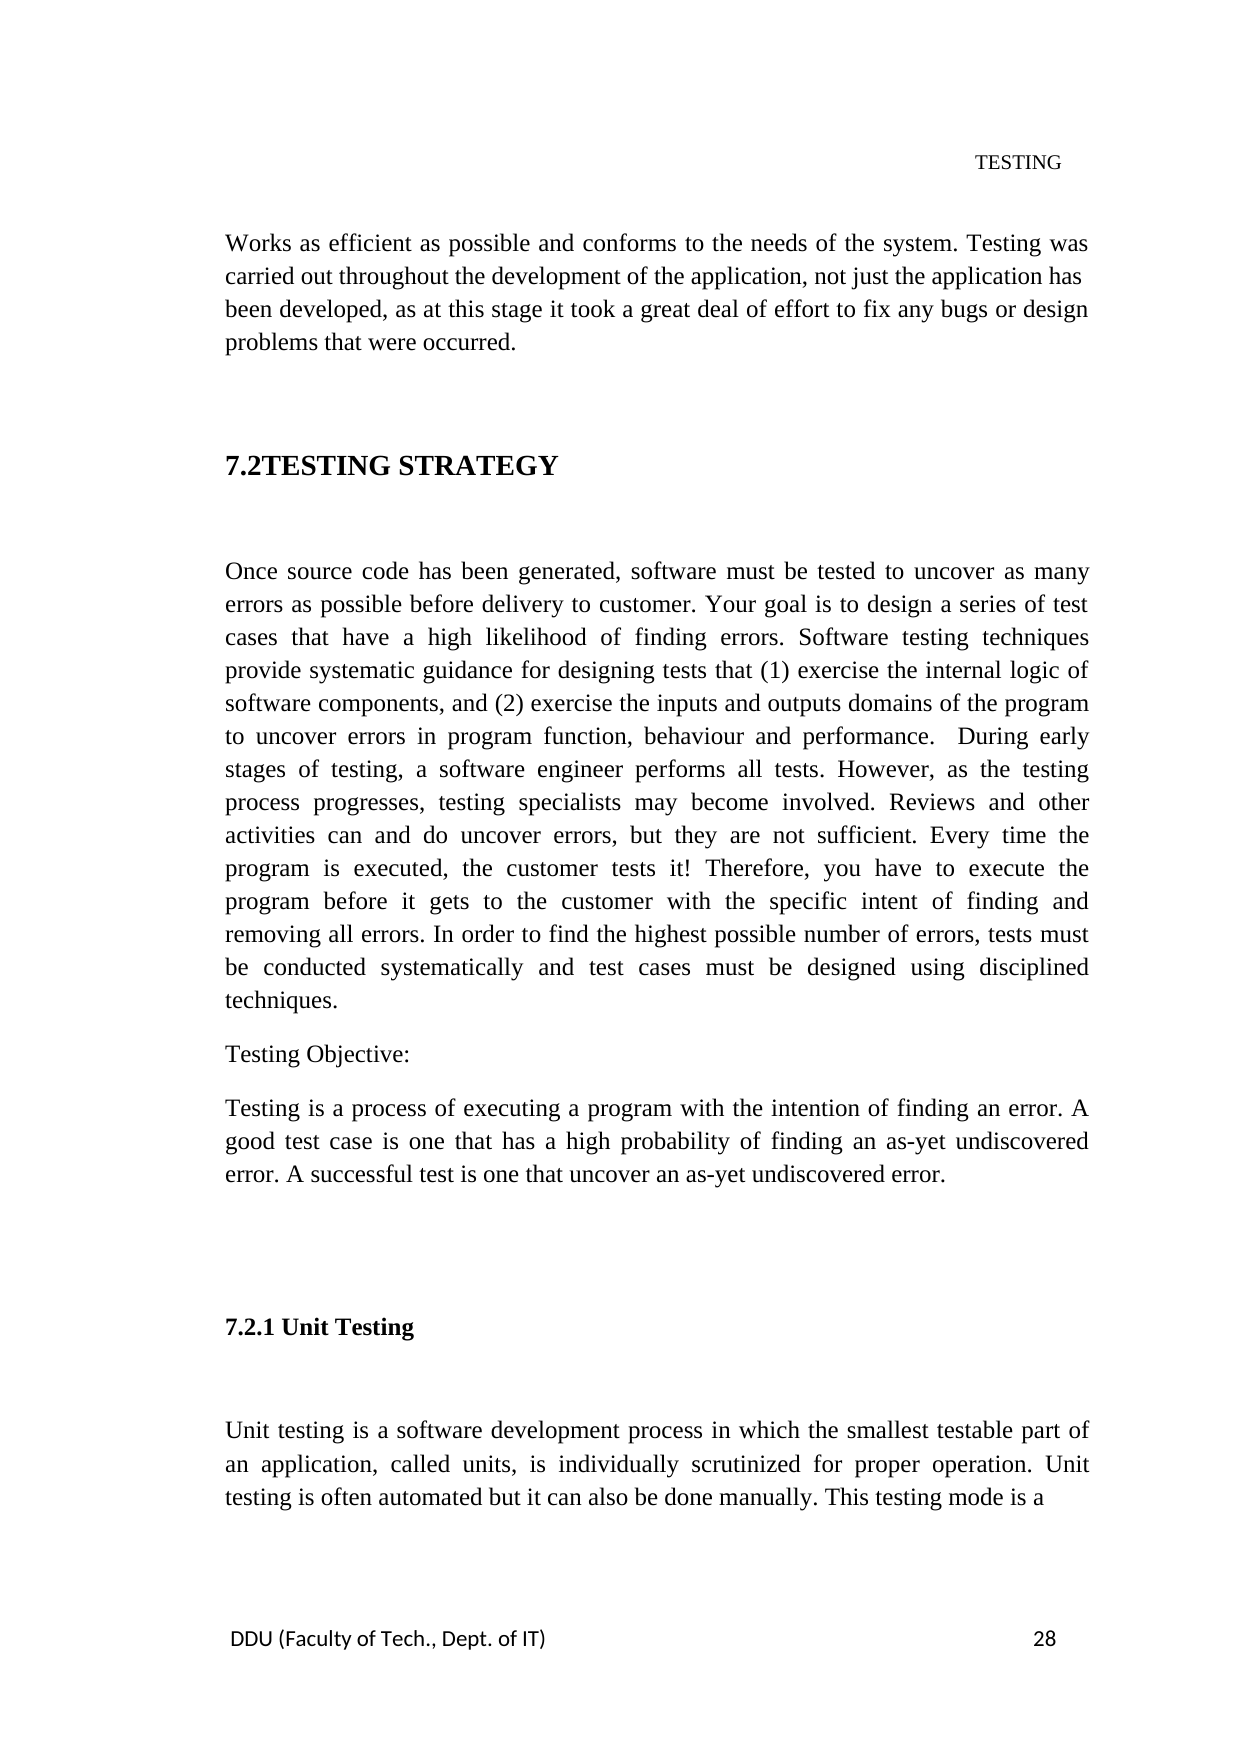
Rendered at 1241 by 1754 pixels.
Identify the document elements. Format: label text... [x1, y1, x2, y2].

text 7.2TESTING STRATEGY [225, 448, 1090, 481]
text Once source code has been generated, software must be tested to uncover as many errors as possible before delivery to customer. Your goal is to design a series of test cases that have a high likelihood of finding errors. Software testing techniques provide systematic guidance for designing tests that (1) exercise the internal logic of software components, and (2) exercise the inputs and outputs domains of the program to uncover errors in program function, behaviour and performance. During early stages of testing, a software engineer performs all tests. However, as the testing process progresses, testing specialists may become involved. Reviews and other activities can and do uncover errors, but they are not sufficient. Every time the program is executed, the customer tests it! Therefore, you have to execute the program before it gets to the customer with the specific intent of finding and removing all errors. In order to find the highest possible number of errors, tests must be conducted systematically and test cases must be designed using disciplined techniques. [225, 556, 1090, 1014]
text been developed, as at this stage it took a great deal of effort to fix any bugs or design problems that were occurred. [225, 294, 1090, 356]
text TESTING [900, 150, 1090, 174]
text Unit testing is a software development process in which the smallest testable part of an application, called units, is individually scrutinized for proper operation. Unit testing is often automated but it can also be done manually. This testing mode is a [225, 1416, 1090, 1510]
text Works as efficient as possible and conforms to the needs of the system. Testing was carried out throughout the development of the application, not just the application has [225, 228, 1090, 290]
text 7.2.1 Unit Testing [225, 1312, 1090, 1341]
text Testing Objective: [225, 1039, 1090, 1068]
text Testing is a process of executing a program with the intention of finding an error. A good test case is one that has a high probability of finding an as-yet undiscovered error. A successful test is one that uncover an as-yet undiscovered error. [225, 1093, 1090, 1188]
